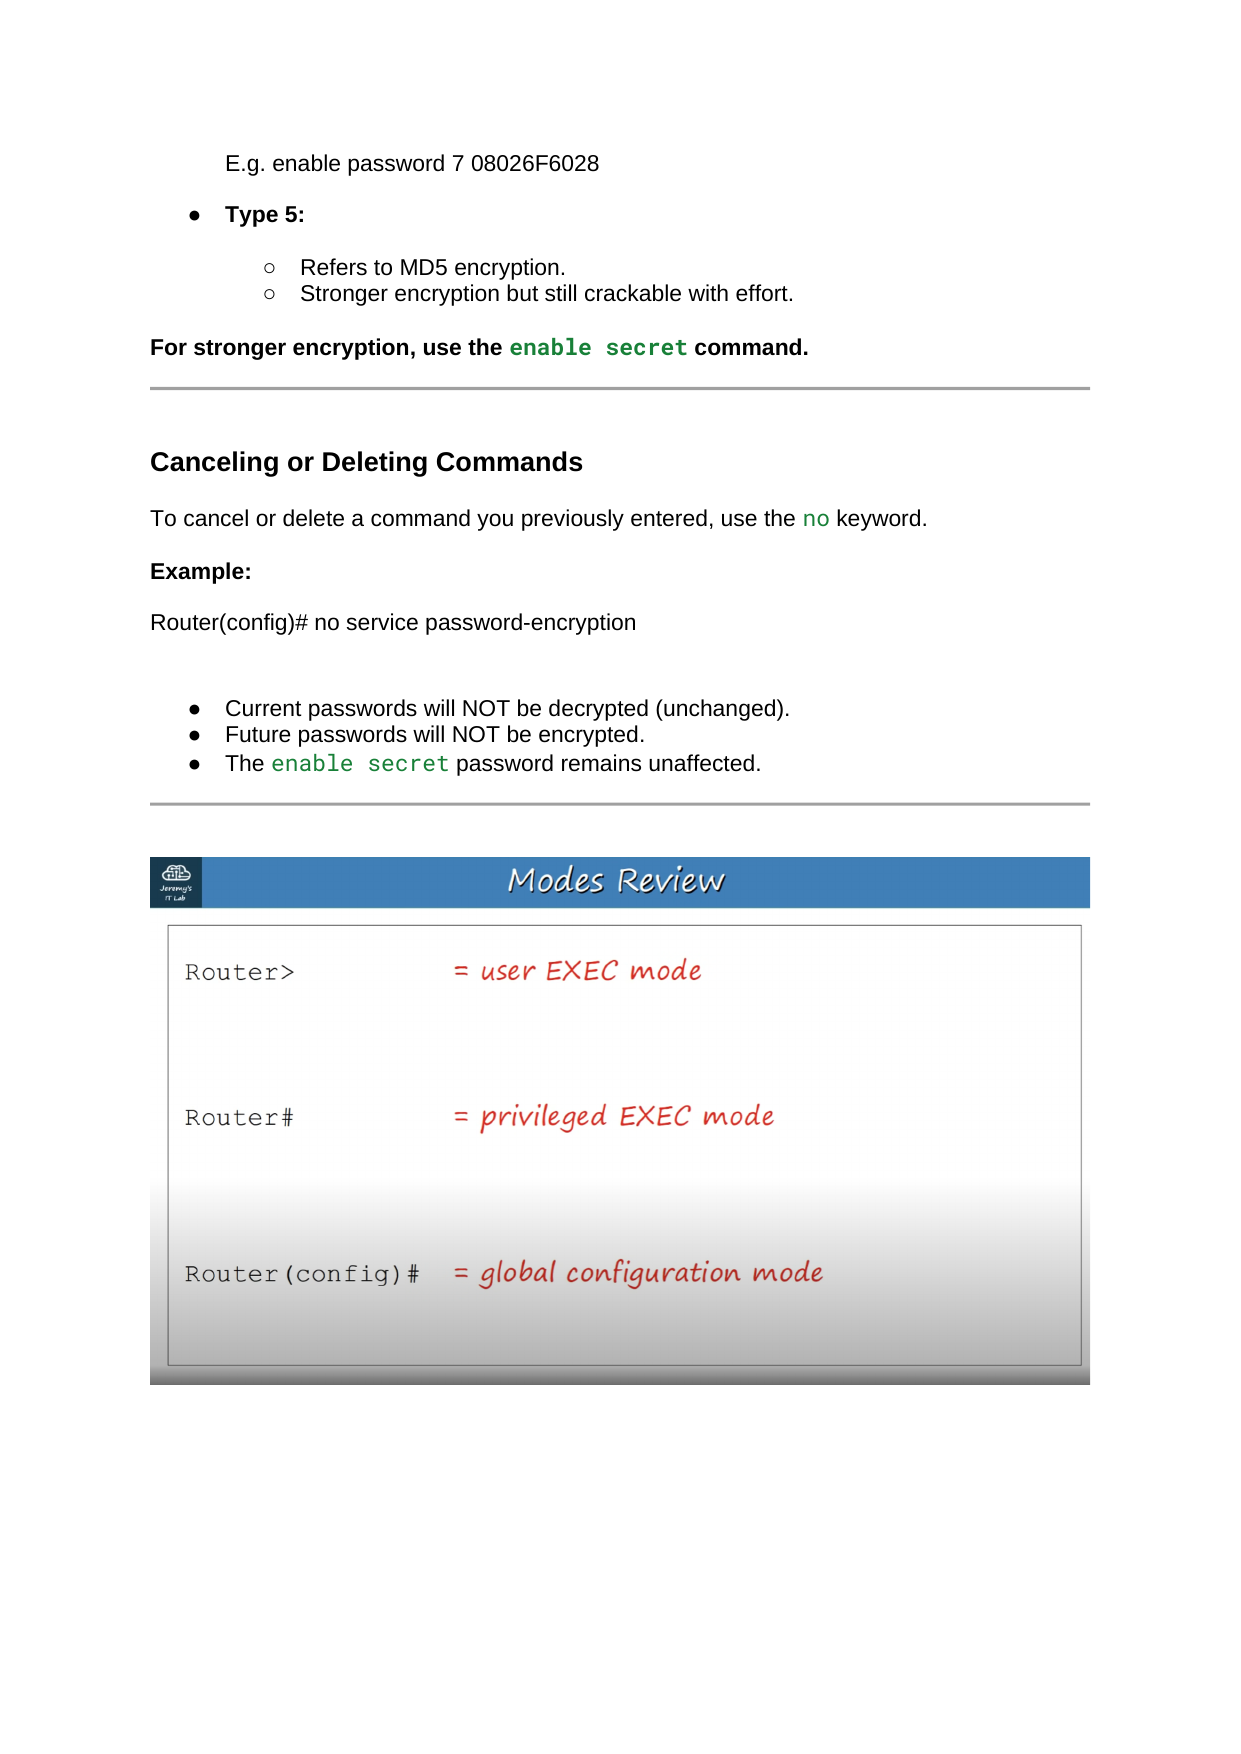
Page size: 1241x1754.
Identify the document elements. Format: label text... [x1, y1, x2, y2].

list Type 5: [187, 201, 1090, 254]
list Stronger encryption but still crackable with effort. [262, 280, 1090, 307]
text E.g. enable password 7 08026F6028 [225, 150, 1090, 176]
text For stronger encryption, use the enable secret command. [150, 332, 1090, 362]
list Current passwords will NOT be decrypted (unchanged). [187, 694, 1090, 721]
picture [150, 857, 1091, 1385]
text Example: [150, 558, 1090, 584]
subtitle Canceling or Deleting Commands [150, 446, 1090, 478]
list The enable secret password remains unaffected. [187, 747, 1090, 777]
text To cancel or delete a command you previously entered, use the no keyword. [150, 503, 1090, 533]
list Future passwords will NOT be encrypted. [187, 721, 1090, 747]
text Router(config)# no service password-encryption [150, 609, 1090, 636]
list Refers to MD5 encryption. [262, 254, 1090, 280]
